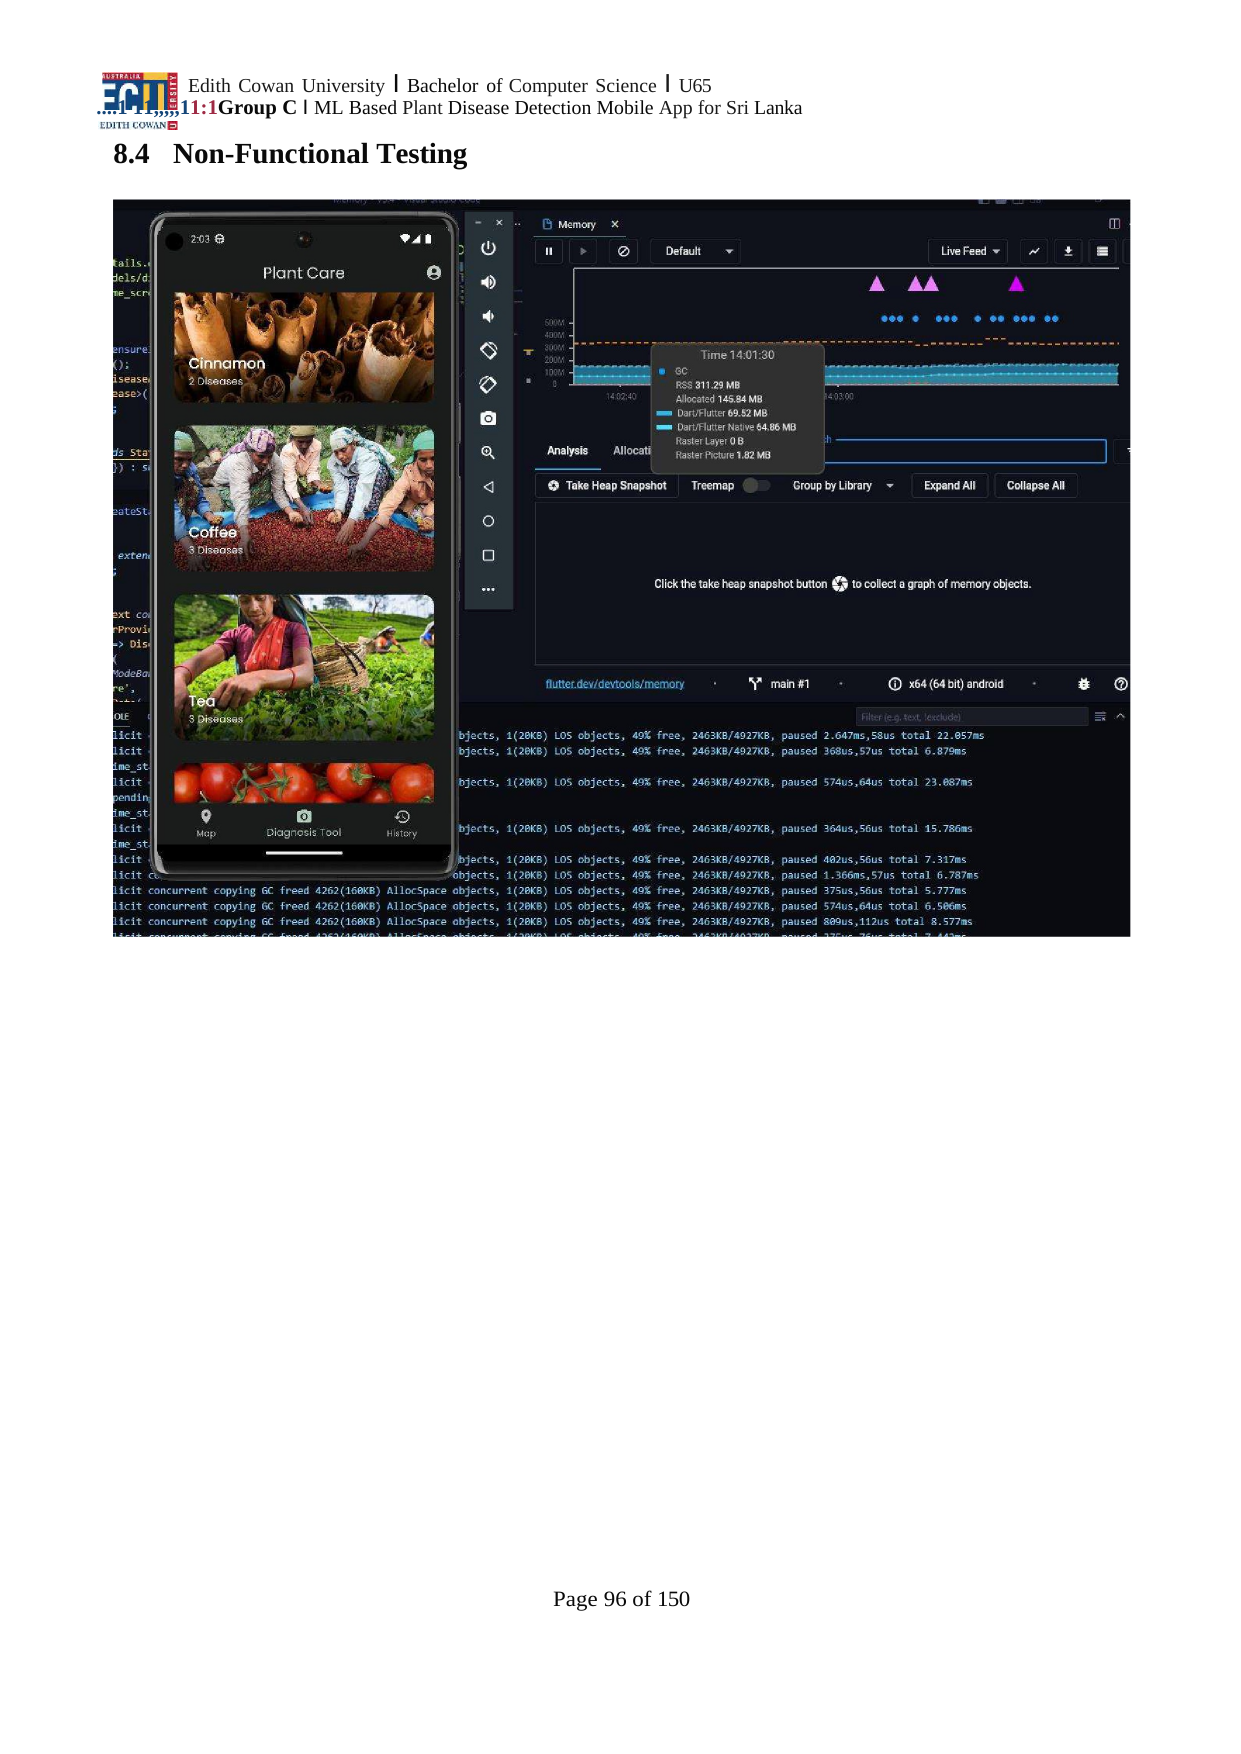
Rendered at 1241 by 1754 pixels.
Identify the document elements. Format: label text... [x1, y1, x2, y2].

text ....1 11,,,,,11:1Group C I ML Based Plant Disease Detection Mobile App for Sri Lanka [96, 96, 1217, 119]
picture [113, 199, 1131, 937]
picture [98, 121, 178, 130]
subtitle Non-Functional Testing [113, 136, 1217, 170]
picture [102, 72, 178, 96]
